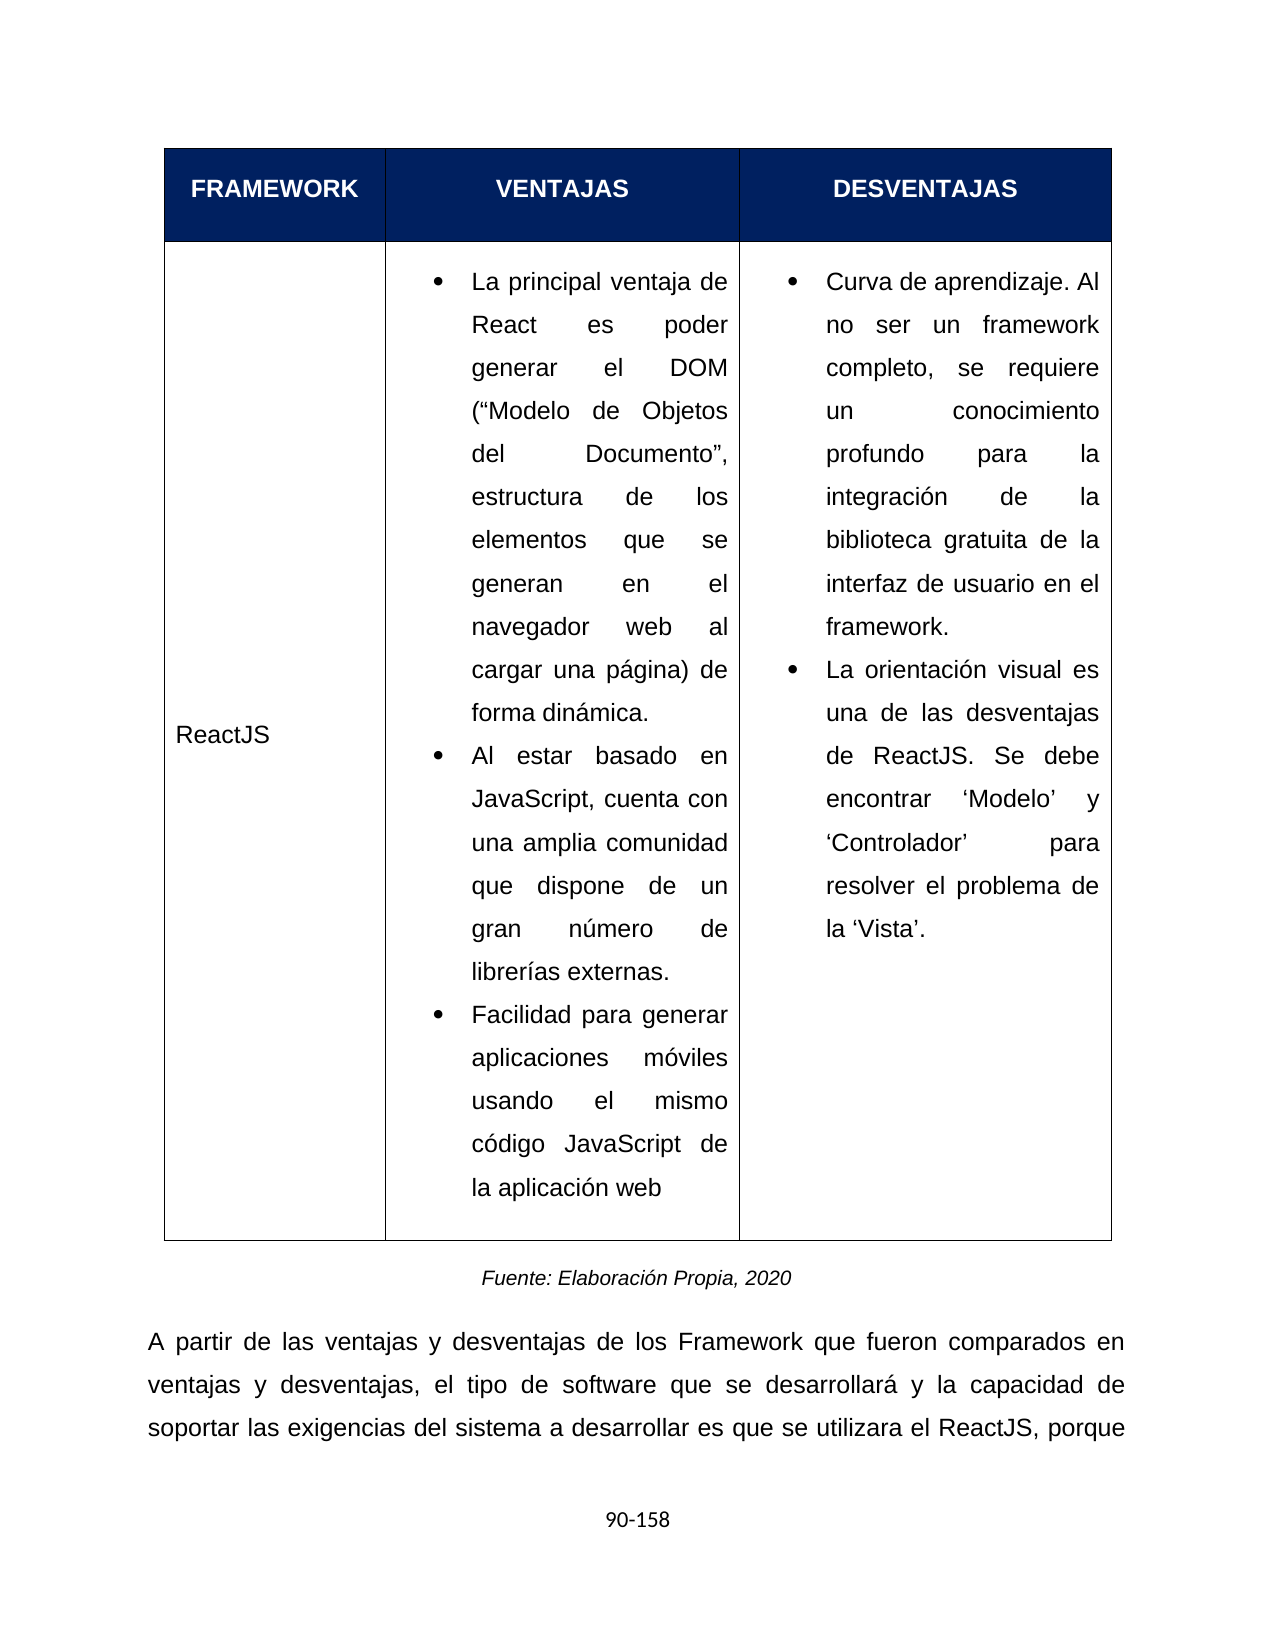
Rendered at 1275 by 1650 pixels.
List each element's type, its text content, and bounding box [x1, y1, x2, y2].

table_header VENTAJAS [386, 149, 739, 241]
table_cell ReactJS [165, 242, 385, 1239]
table_header DESVENTAJAS [740, 149, 1111, 241]
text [148, 1326, 1127, 1441]
table_header FRAMEWORK [165, 149, 385, 241]
text Fuente: Elaboración Propia, 2020 [148, 1266, 1127, 1289]
table_cell La principal ventaja de React es poder generar el DOM (“Modelo de Objetos del Documento”, estructura de los elementos que se generan en el navegador web al cargar una página) de forma dinámica. Al estar basado en JavaScript, cuenta con una amplia comunidad que dispone de un gran número de librerías externas. Facilidad para generar aplicaciones móviles usando el mismo código JavaScript de la aplicación web [386, 242, 739, 1239]
table_cell Curva de aprendizaje. Al no ser un framework completo, se requiere un conocimiento profundo para la integración de la biblioteca gratuita de la interfaz de usuario en el framework. La orientación visual es una de las desventajas de ReactJS. Se debe encontrar ‘Modelo’ y ‘Controlador’ para resolver el problema de la ‘Vista’. [740, 242, 1111, 1239]
